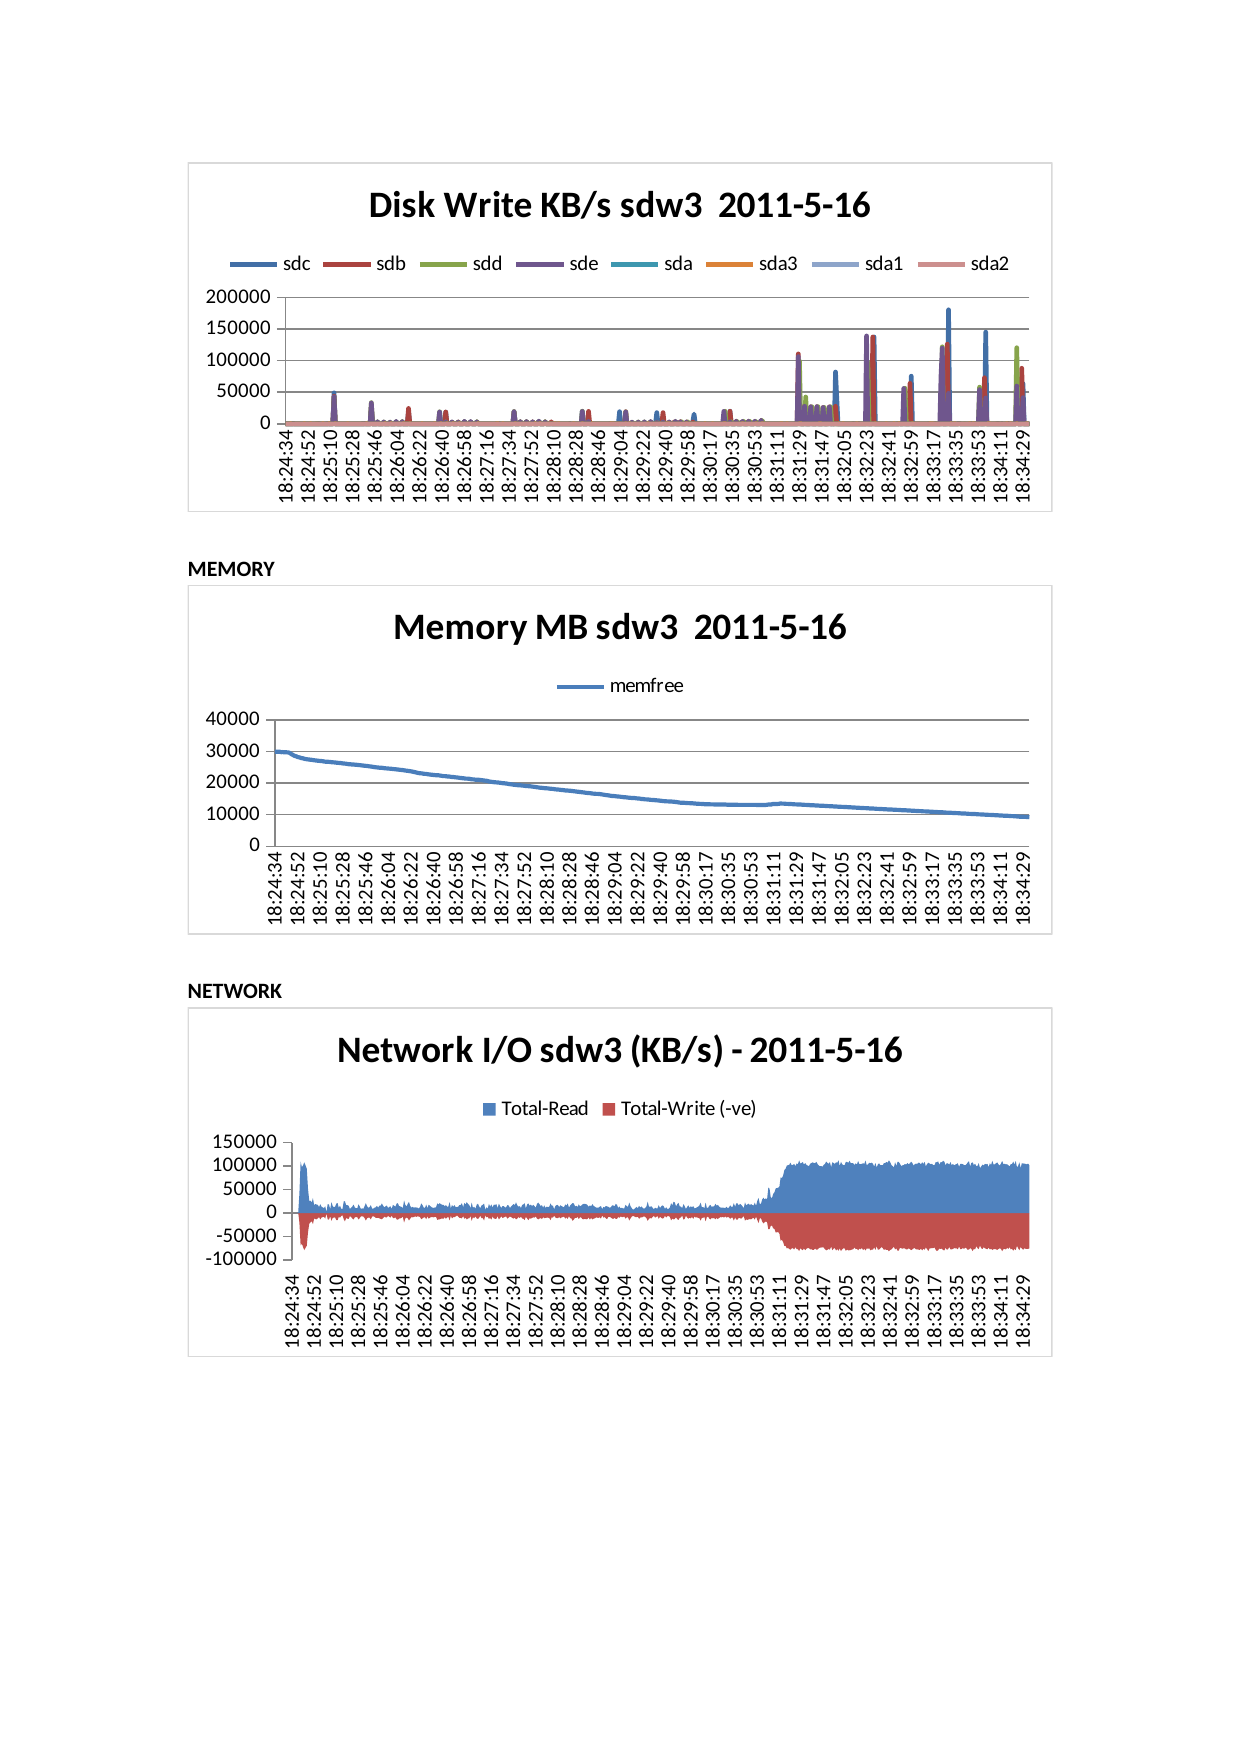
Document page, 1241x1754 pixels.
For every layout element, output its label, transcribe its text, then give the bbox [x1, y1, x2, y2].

text NETWORK [187, 974, 1053, 1007]
text MEMORY [187, 552, 1053, 584]
